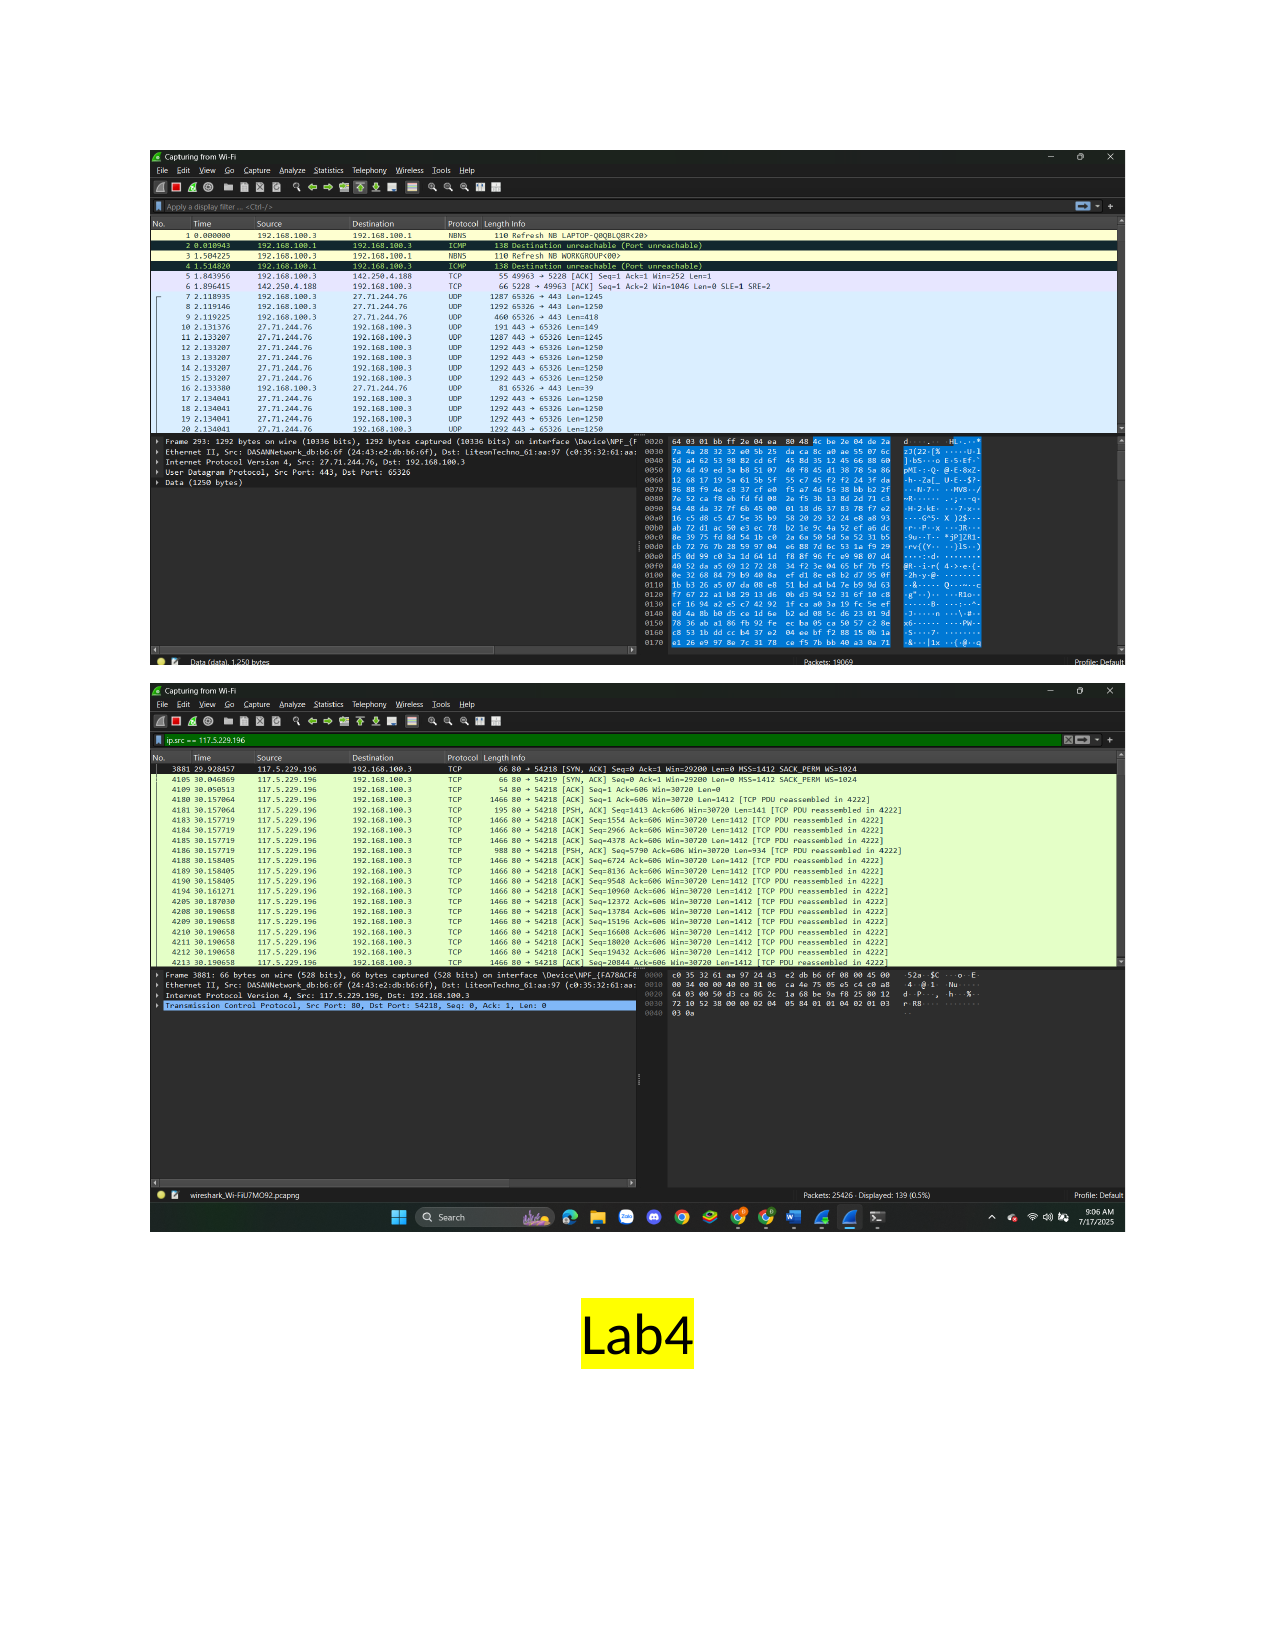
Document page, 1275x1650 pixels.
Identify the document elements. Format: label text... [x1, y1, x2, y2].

picture [150, 150, 1125, 665]
picture [150, 683, 1125, 1232]
text Lab4 [150, 1297, 1125, 1369]
